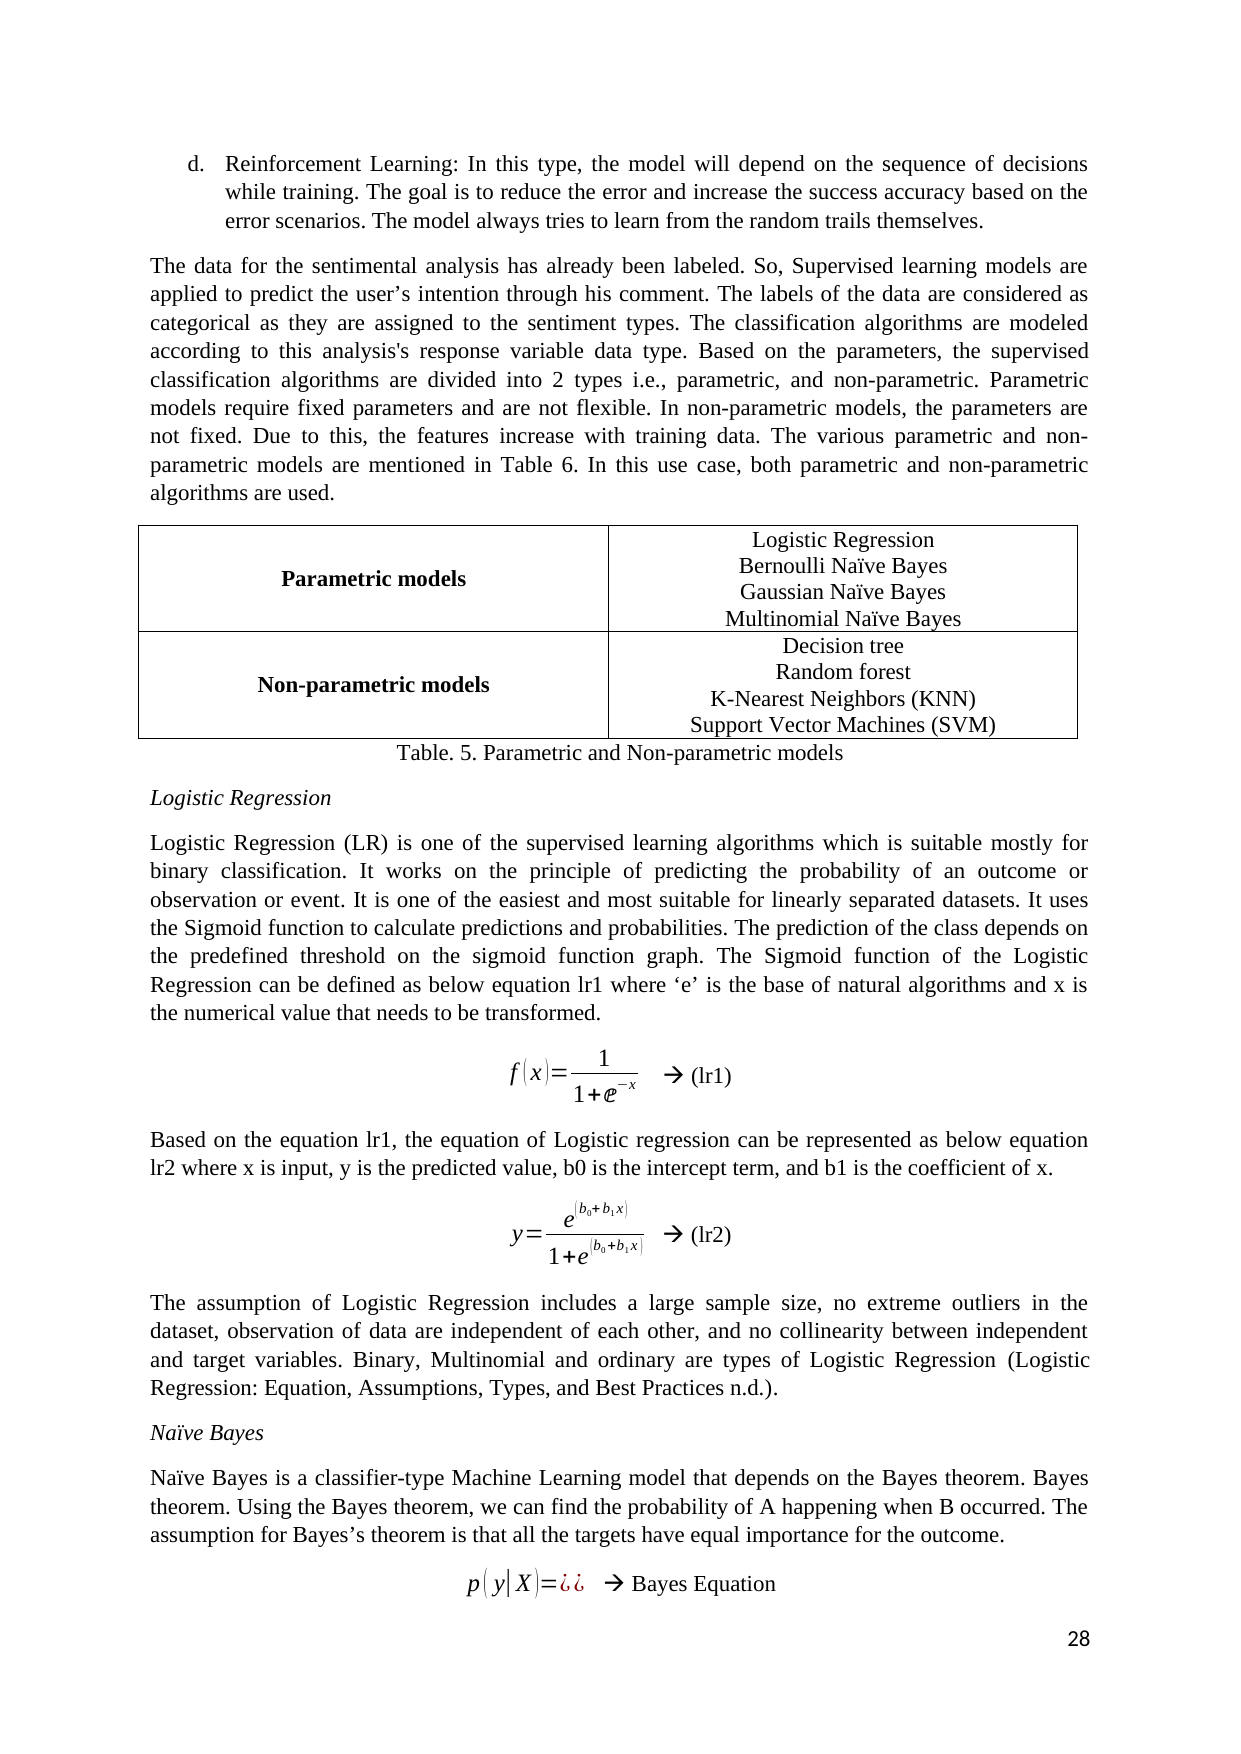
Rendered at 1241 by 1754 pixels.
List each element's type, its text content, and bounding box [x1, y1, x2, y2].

text Naïve Bayes is a classifier-type Machine Learning model that depends on the Bayes theorem. Bayes theorem. Using the Bayes theorem, we can find the probability of A happening when B occurred. The assumption for Bayes’s theorem is that all the targets have equal importance for the outcome. [150, 1464, 1090, 1547]
table_header Parametric models [139, 526, 608, 631]
table_cell Non-parametric models [139, 632, 608, 737]
text Logistic Regression (LR) is one of the supervised learning algorithms which is suitable mostly for binary classification. It works on the principle of predicting the probability of an outcome or observation or event. It is one of the easiest and most suitable for linearly separated datasets. It uses the Sigmoid function to calculate predictions and probabilities. The prediction of the class depends on the predefined threshold on the sigmoid function graph. The Sigmoid function of the Logistic Regression can be defined as below equation lr1 where ‘e’ is the base of natural algorithms and x is the numerical value that needs to be transformed. [150, 829, 1090, 1026]
text Logistic Regression [150, 784, 1090, 810]
text (lr2) [150, 1199, 1090, 1270]
text Based on the equation lr1, the equation of Logistic regression can be represented as below equation lr2 where x is input, y is the predicted value, b0 is the intercept term, and b1 is the coefficient of x. [150, 1126, 1090, 1181]
text Bayes Equation [150, 1566, 1090, 1600]
text Naïve Bayes [150, 1419, 1090, 1446]
table_cell Decision tree Random forest K-Nearest Neighbors (KNN) Support Vector Machines (SVM) [609, 632, 1077, 737]
text The assumption of Logistic Regression includes a large sample size, no extreme outliers in the dataset, observation of data are independent of each other, and no collinearity between independent and target variables. Binary, Multinomial and ordinary are types of Logistic Regression . [150, 1289, 1090, 1400]
text (lr1) [150, 1044, 1090, 1107]
table_header Logistic Regression Bernoulli Naïve Bayes Gaussian Naïve Bayes Multinomial Naïve Bayes [609, 526, 1077, 631]
text The data for the sentimental analysis has already been labeled. So, Supervised learning models are applied to predict the user’s intention through his comment. The labels of the data are considered as categorical as they are assigned to the sentiment types. The classification algorithms are modeled according to this analysis's response variable data type. Based on the parameters, the supervised classification algorithms are divided into 2 types i.e., parametric, and non-parametric. Parametric models require fixed parameters and are not flexible. In non-parametric models, the parameters are not fixed. Due to this, the features increase with training data. The various parametric and non-parametric models are mentioned in Table 6. In this use case, both parametric and non-parametric algorithms are used. [150, 252, 1090, 506]
text Table. 5. Parametric and Non-parametric models [150, 738, 1090, 765]
list Reinforcement Learning: In this type, the model will depend on the sequence of decisions while training. The goal is to reduce the error and increase the success accuracy based on the error scenarios. The model always tries to learn from the random trails themselves. [187, 150, 1090, 233]
